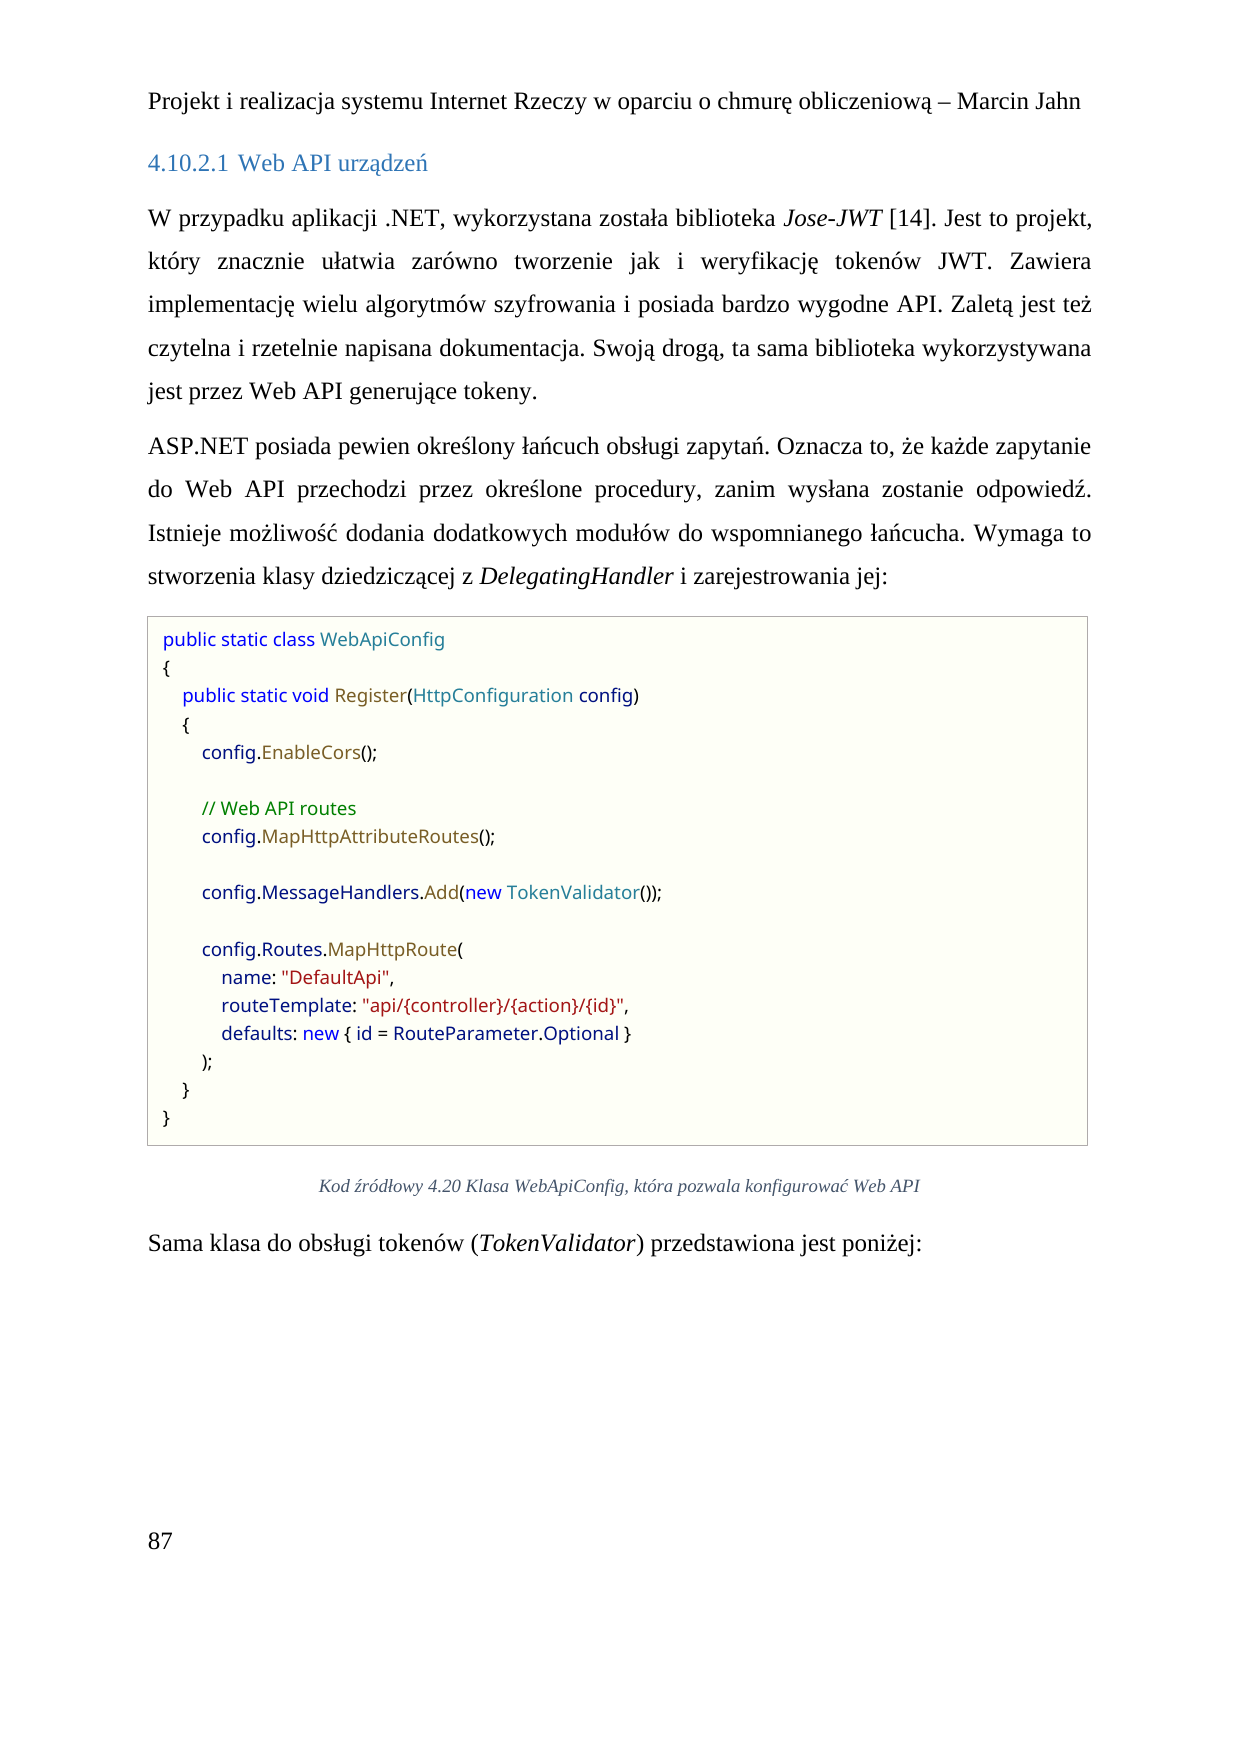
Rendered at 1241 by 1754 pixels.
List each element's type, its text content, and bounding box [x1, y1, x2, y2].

subtitle Web API urządzeń [148, 148, 1093, 176]
text W przypadku aplikacji .NET, wykorzystana została biblioteka Jose-JWT [14]. Jest to projekt, który znacznie ułatwia zarówno tworzenie jak i weryfikację tokenów JWT. Zawiera implementację wielu algorytmów szyfrowania i posiada bardzo wygodne API. Zaletą jest też czytelna i rzetelnie napisana dokumentacja. Swoją drogą, ta sama biblioteka wykorzystywana jest przez Web API generujące tokeny. [148, 203, 1093, 404]
text ASP.NET posiada pewien określony łańcuch obsługi zapytań. Oznacza to, że każde zapytanie do Web API przechodzi przez określone procedury, zanim wysłana zostanie odpowiedź. Istnieje możliwość dodania dodatkowych modułów do wspomnianego łańcucha. Wymaga to stworzenia klasy dziedziczącej z DelegatingHandler i zarejestrowania jej: [148, 431, 1093, 589]
text Sama klasa do obsługi tokenów (TokenValidator) przedstawiona jest poniżej: [148, 1228, 1093, 1257]
